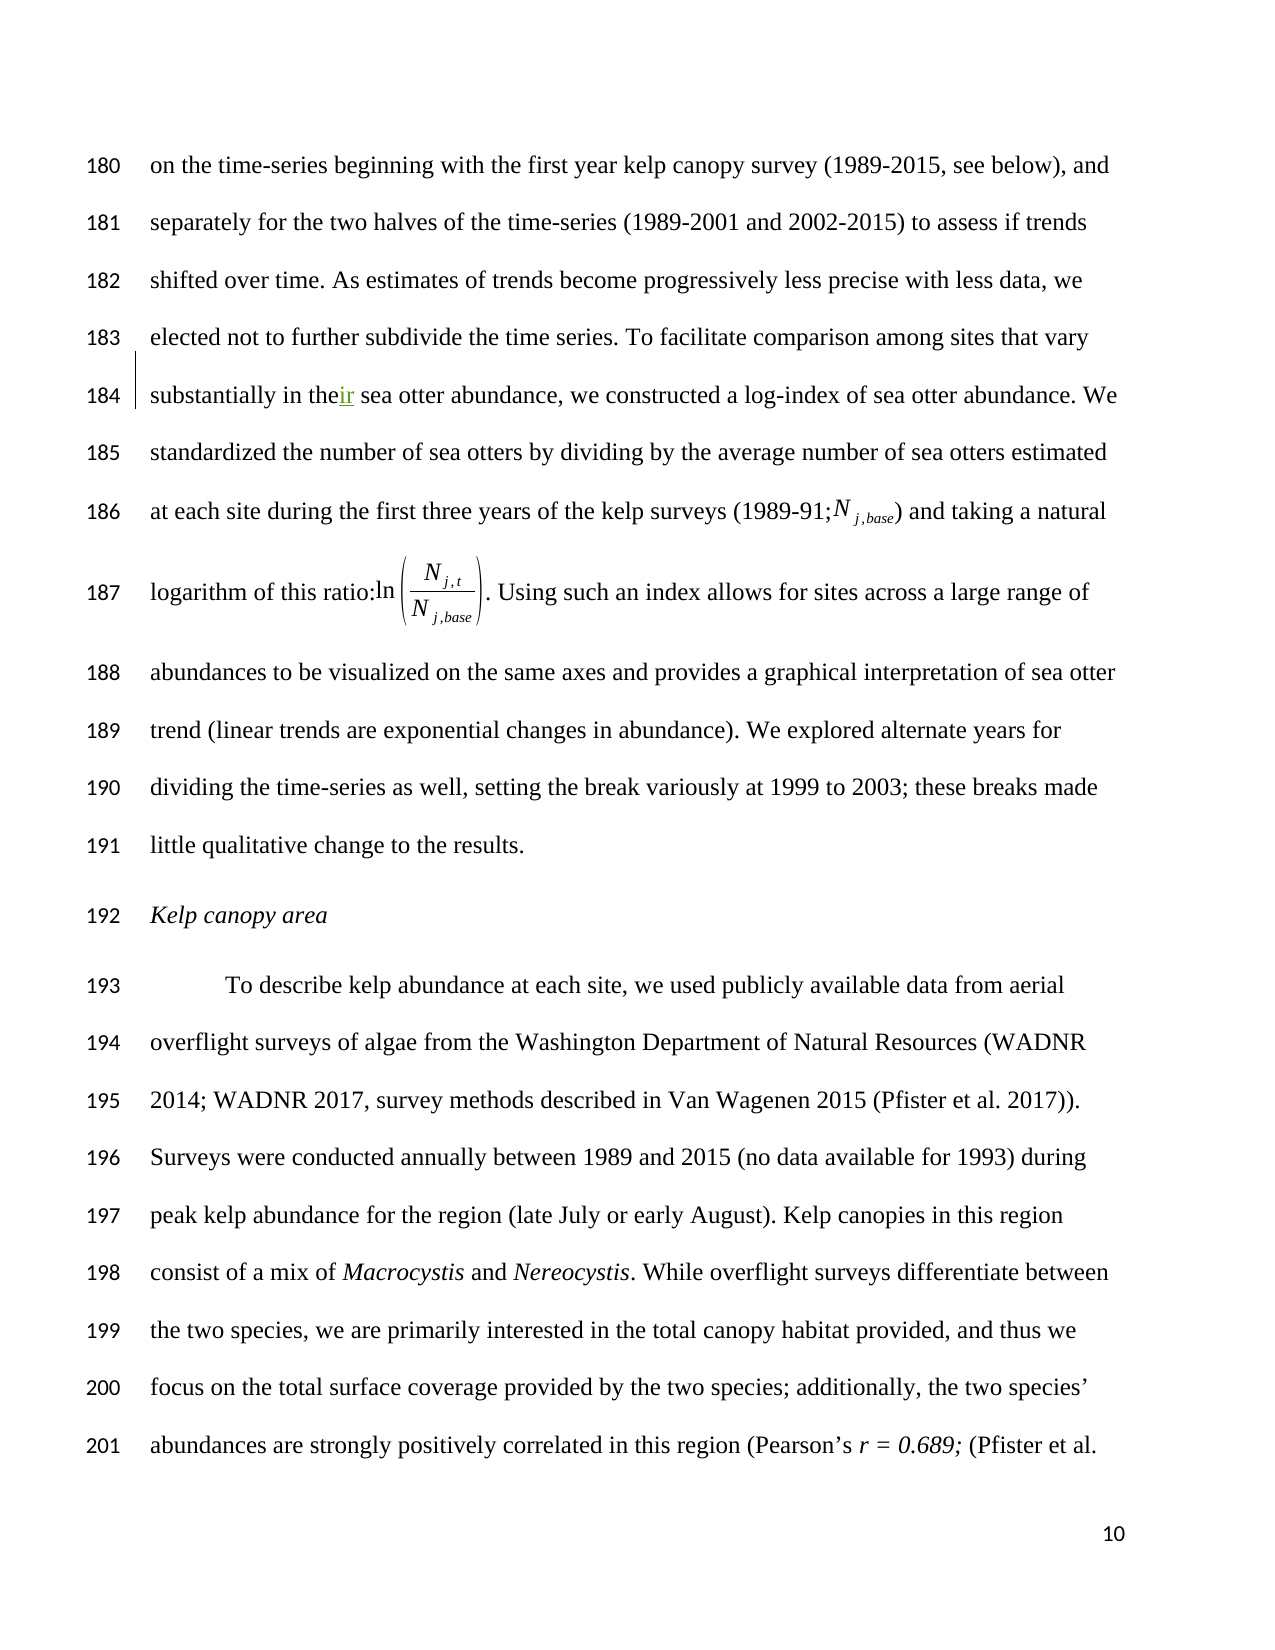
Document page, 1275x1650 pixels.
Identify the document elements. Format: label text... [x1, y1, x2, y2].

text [150, 970, 1125, 1458]
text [150, 150, 1125, 858]
text Kelp canopy area [150, 900, 1125, 928]
